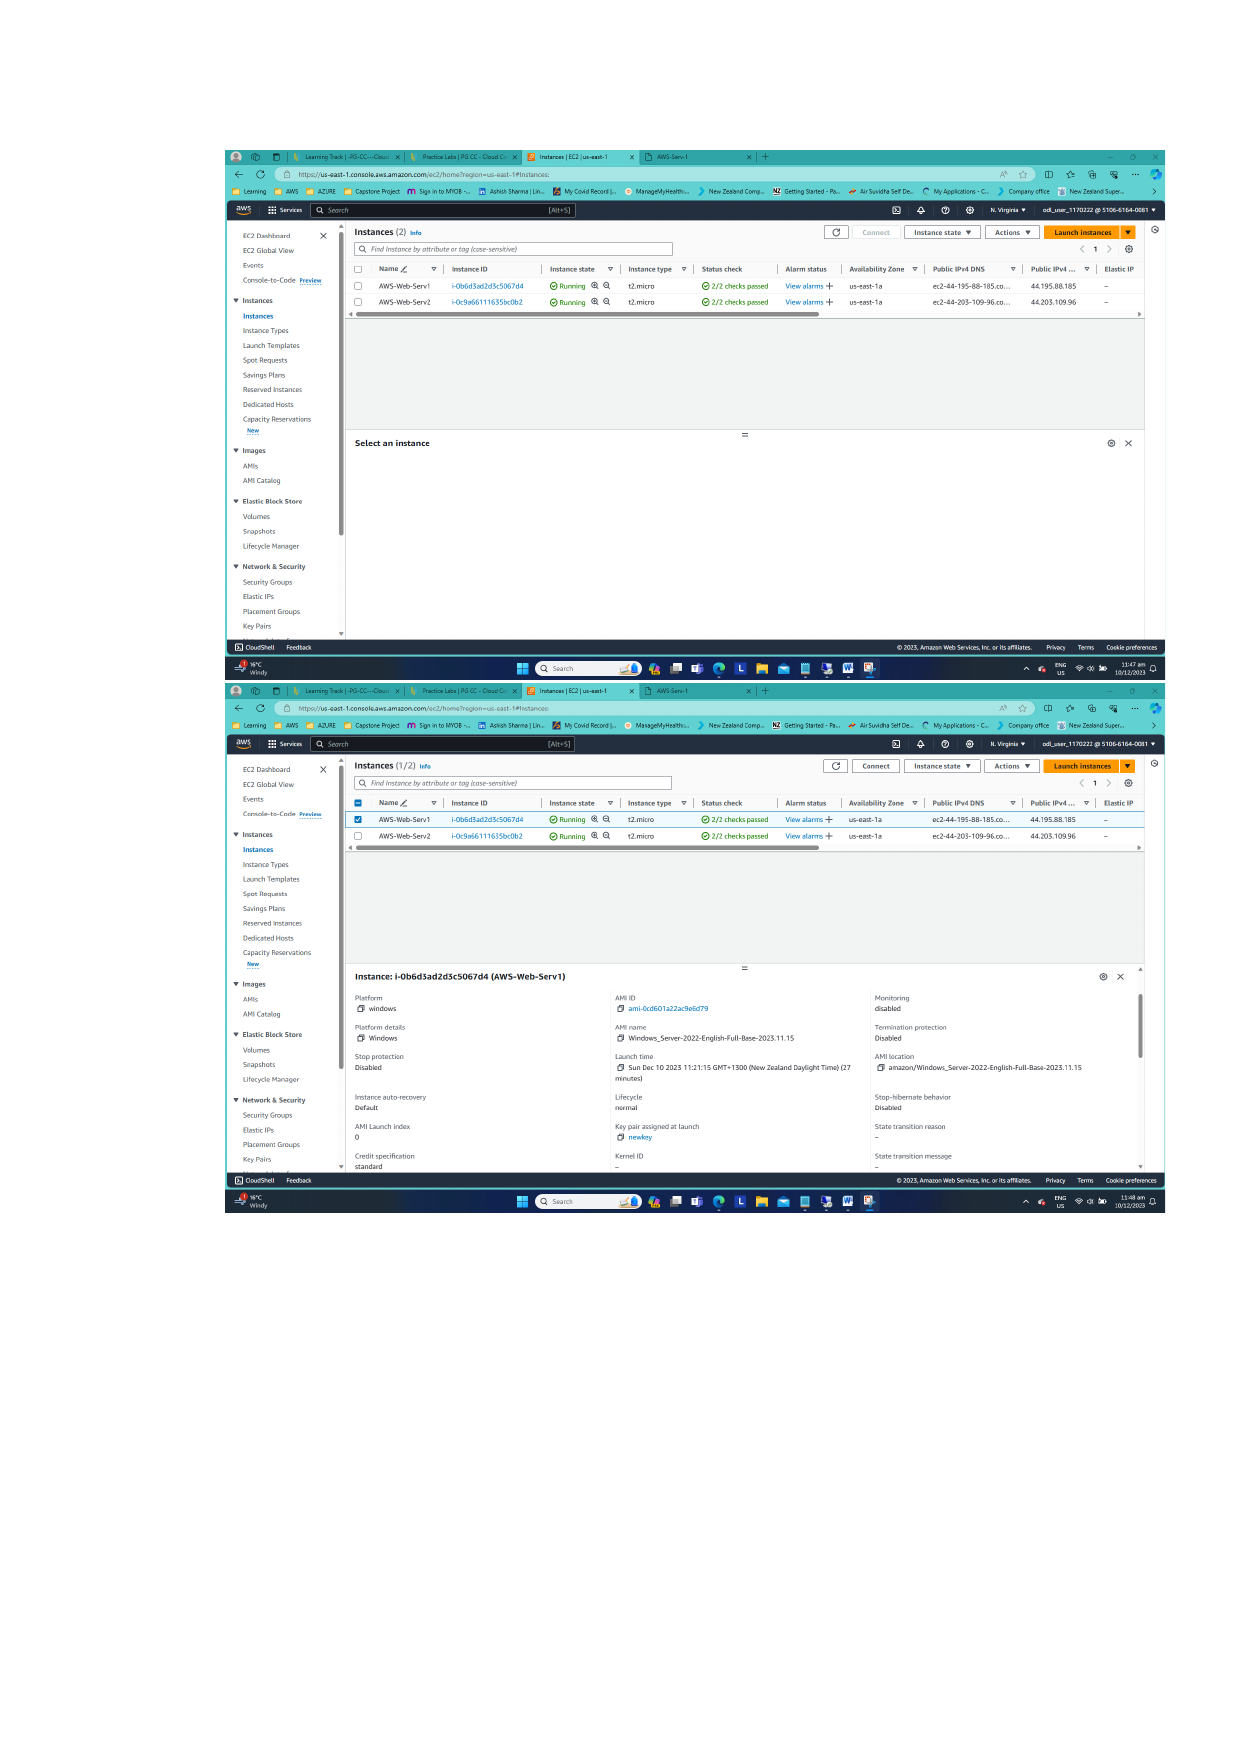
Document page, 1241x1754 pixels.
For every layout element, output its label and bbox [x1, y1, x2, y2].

picture [225, 150, 1166, 680]
picture [225, 683, 1166, 1213]
